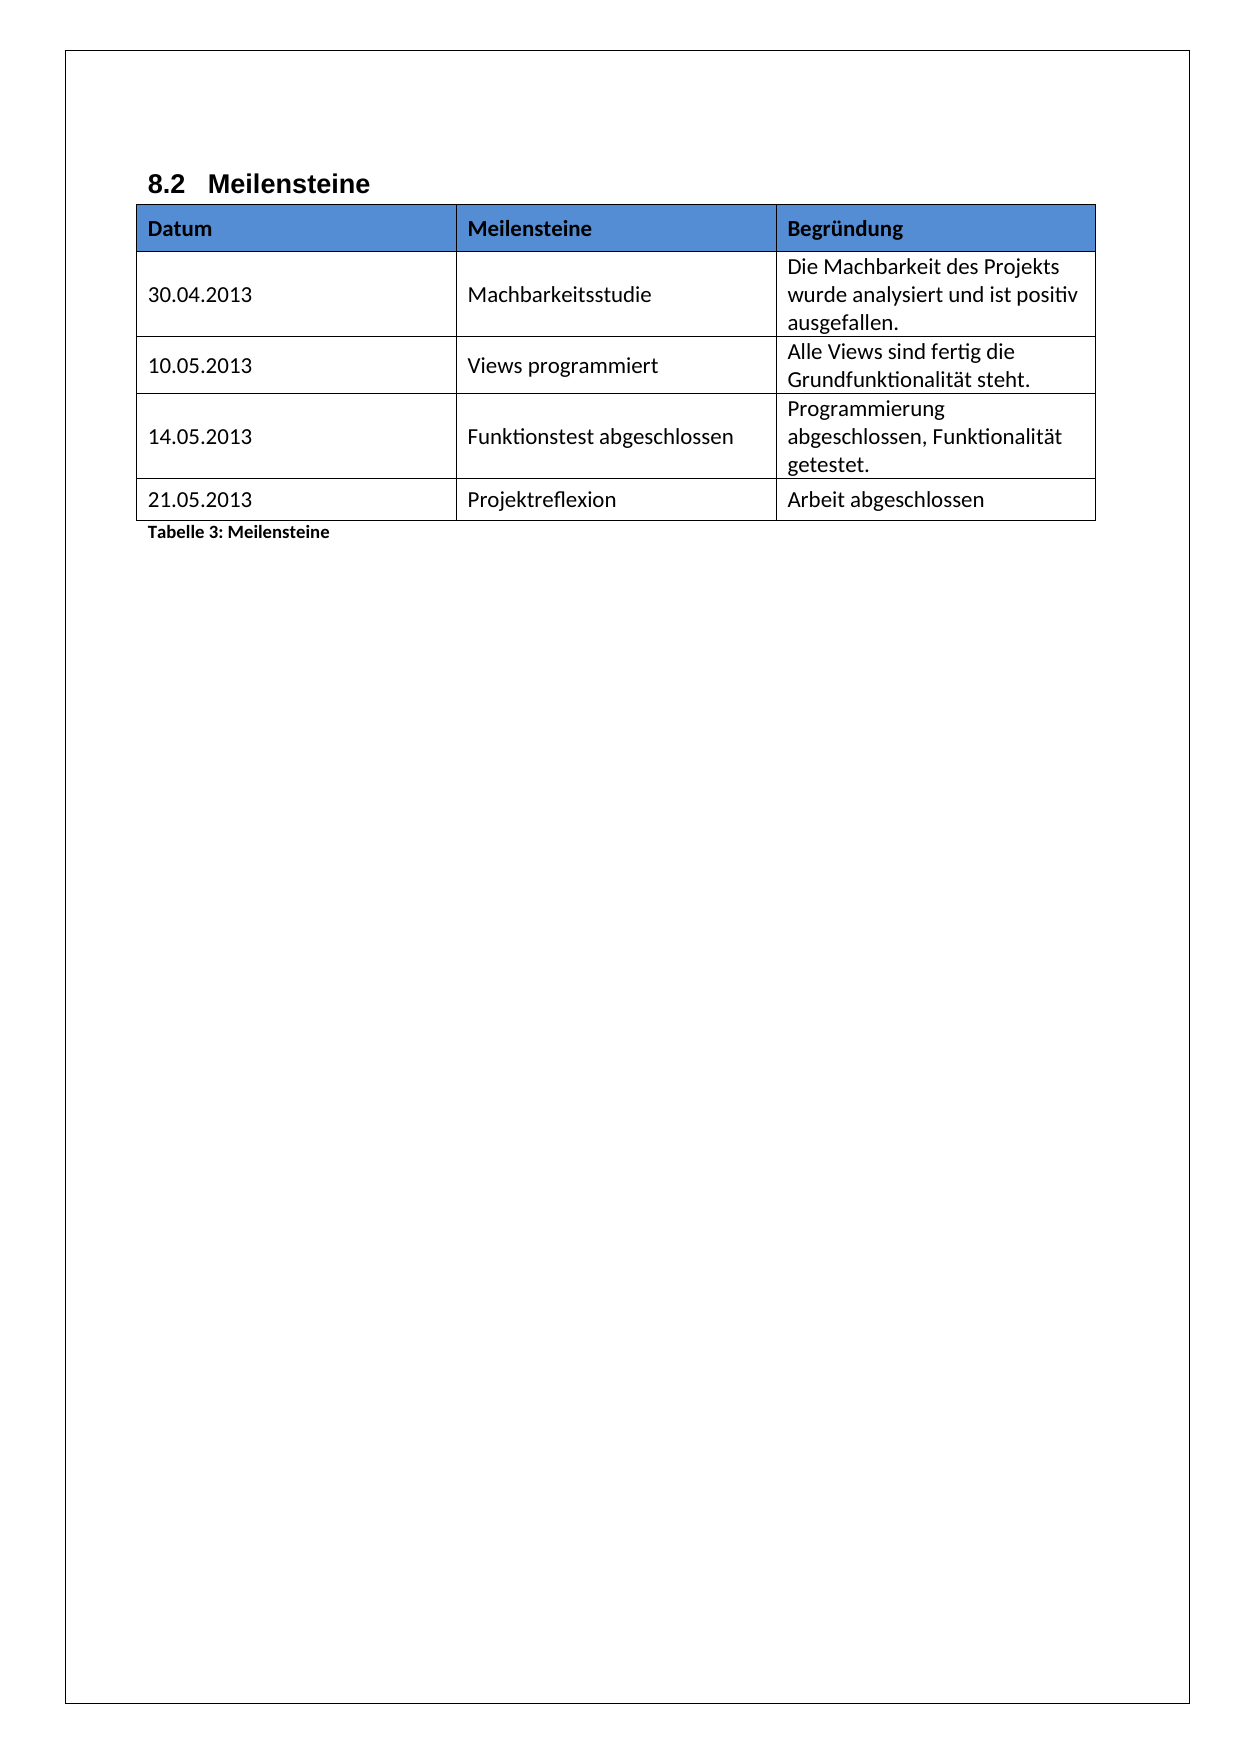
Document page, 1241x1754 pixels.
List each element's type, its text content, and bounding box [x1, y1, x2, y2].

subtitle Meilensteine [148, 168, 1093, 200]
table_cell Die Machbarkeit des Projekts wurde analysiert und ist positiv ausgefallen. [777, 252, 1095, 336]
text Tabelle 3: Meilensteine [148, 521, 1093, 544]
table_header Datum [137, 205, 456, 251]
table_cell 30.04.2013 [137, 252, 456, 336]
table_cell Arbeit abgeschlossen [777, 479, 1095, 520]
table_cell Alle Views sind fertig die Grundfunktionalität steht. [777, 337, 1095, 393]
table_header Meilensteine [457, 205, 776, 251]
table_header Begründung [777, 205, 1095, 251]
table_cell Machbarkeitsstudie [457, 252, 776, 336]
table_cell Programmierung abgeschlossen, Funktionalität getestet. [777, 394, 1095, 478]
table_cell Projektreflexion [457, 479, 776, 520]
table_cell Views programmiert [457, 337, 776, 393]
table_cell 10.05.2013 [137, 337, 456, 393]
table_cell 21.05.2013 [137, 479, 456, 520]
table_cell Funktionstest abgeschlossen [457, 394, 776, 478]
table_cell 14.05.2013 [137, 394, 456, 478]
